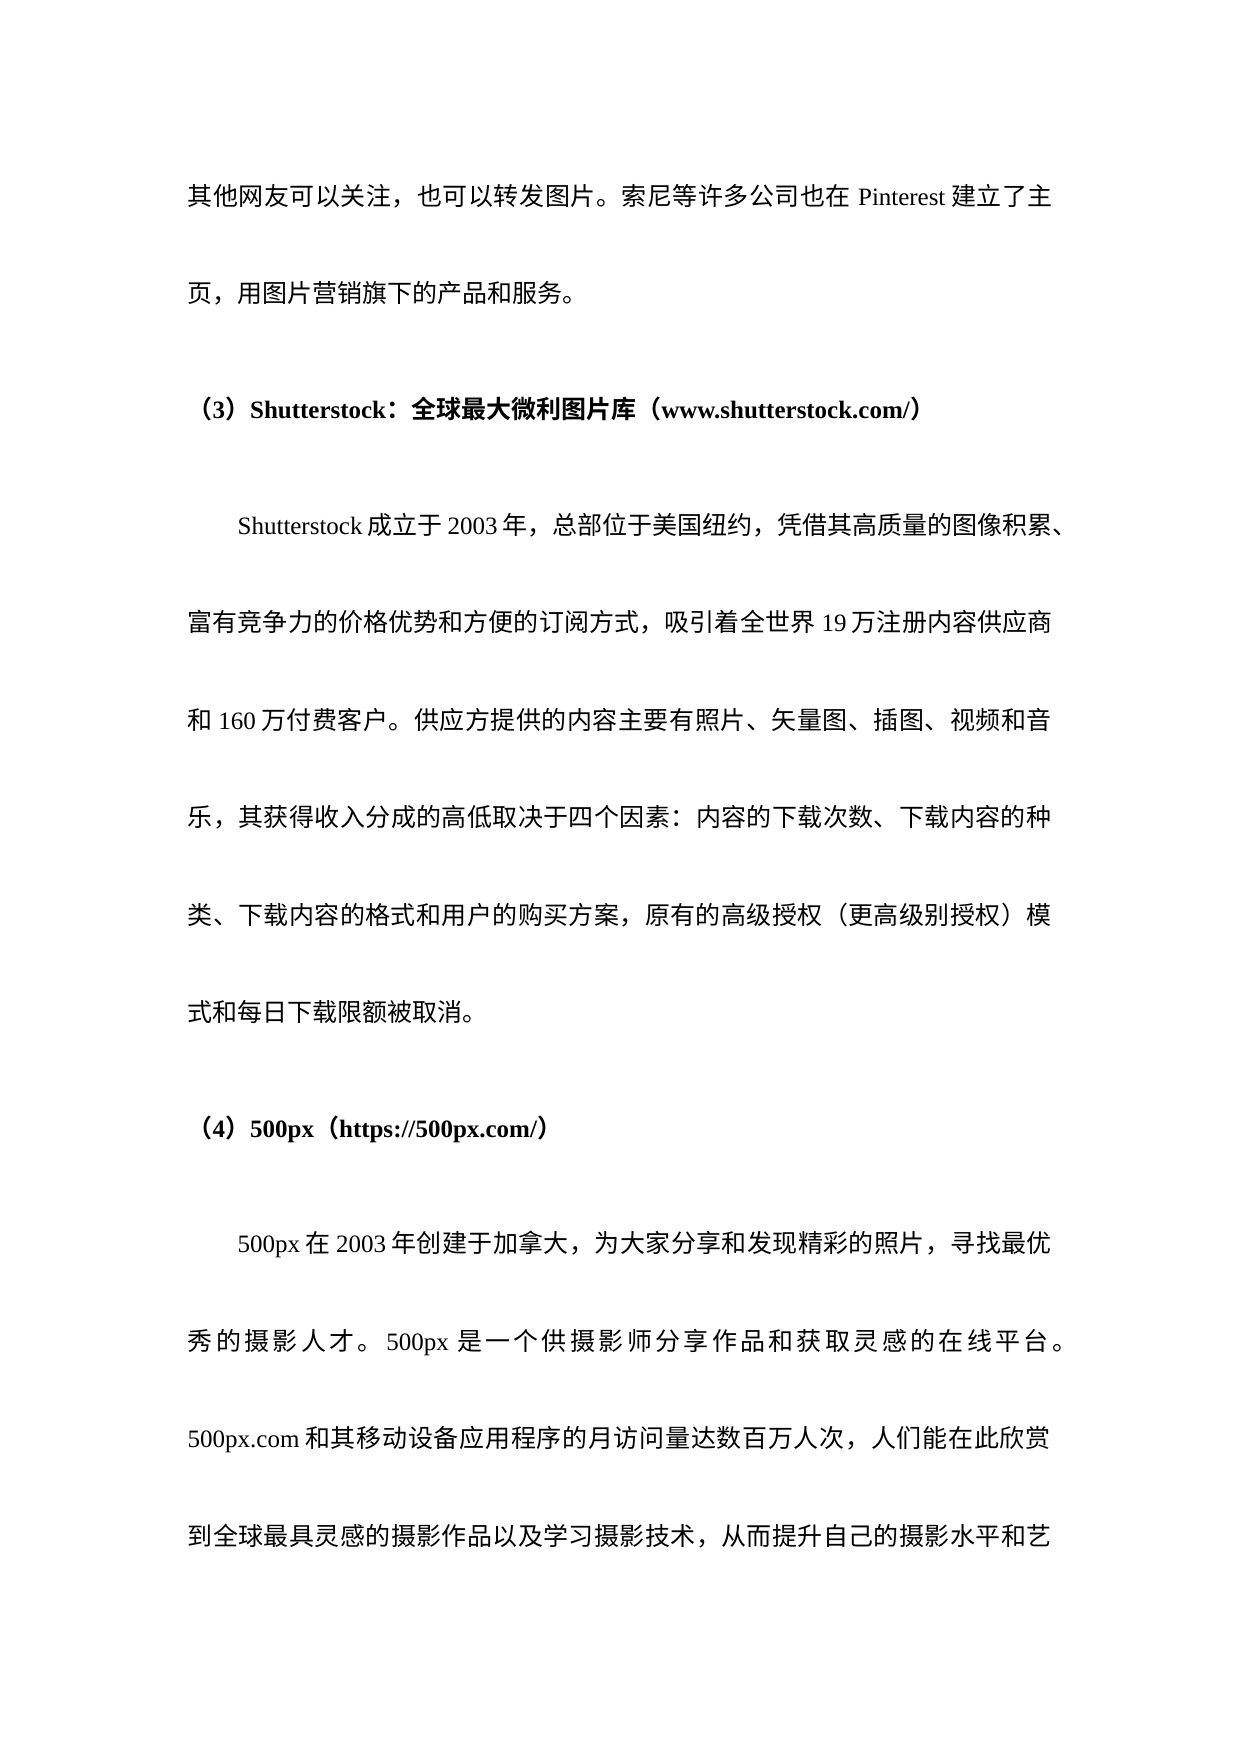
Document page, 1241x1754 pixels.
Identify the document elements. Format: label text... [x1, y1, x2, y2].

text Shutterstock成立于2003年，总部位于美国纽约，凭借其高质量的图像积累、富有竞争力的价格优势和方便的订阅方式，吸引着全世界19万注册内容供应商和160万付费客户。供应方提供的内容主要有照片、矢量图、插图、视频和音乐，其获得收入分成的高低取决于四个因素：内容的下载次数、下载内容的种类、下载内容的格式和用户的购买方案，原有的高级授权（更高级别授权）模式和每日下载限额被取消。 [187, 491, 1053, 1043]
subtitle （4）500px（https://500px.com/） [187, 1094, 1053, 1159]
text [187, 1209, 1053, 1567]
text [187, 162, 1053, 324]
subtitle （3）Shutterstock：全球最大微利图片库（www.shutterstock.com/） [187, 375, 1053, 440]
